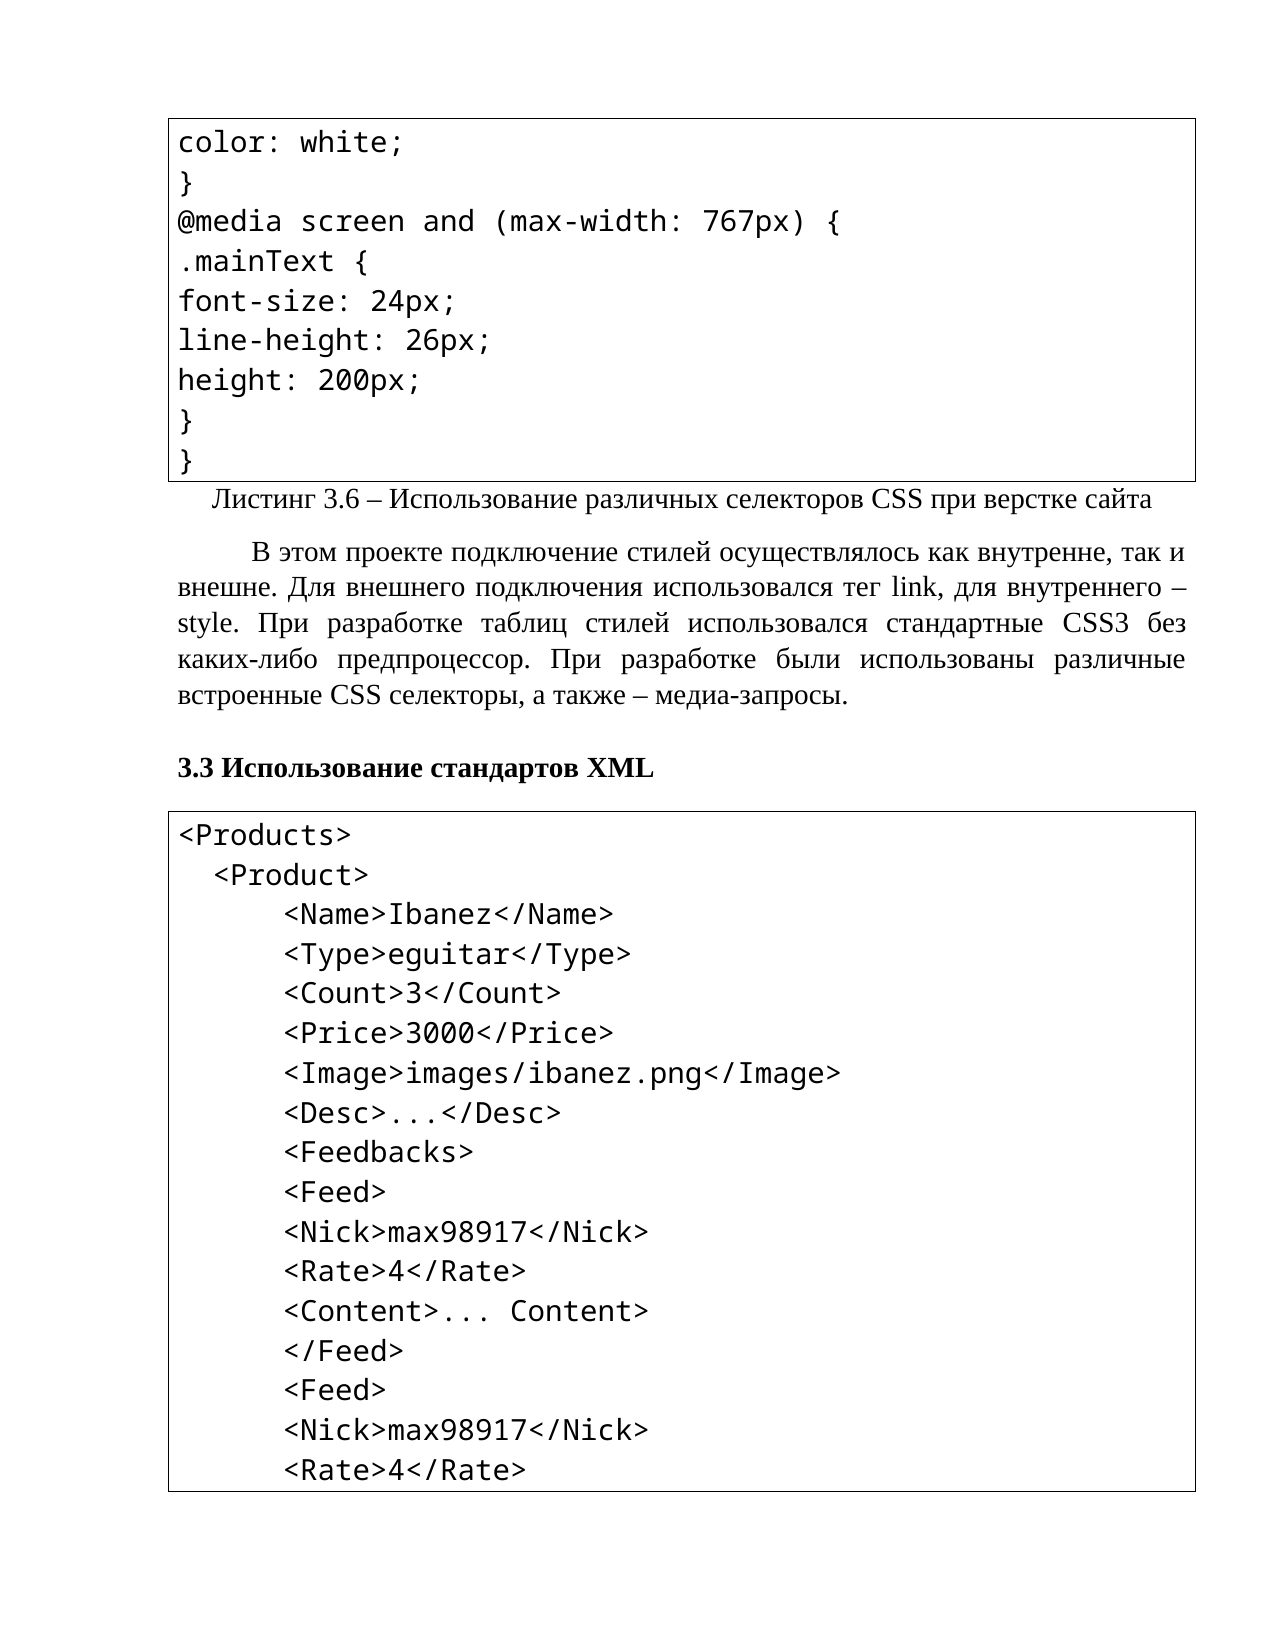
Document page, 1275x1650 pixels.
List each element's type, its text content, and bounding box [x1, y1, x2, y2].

text </Feed> [177, 1330, 1186, 1370]
text <Name>Ibanez</Name> [177, 893, 1186, 933]
subtitle 3.3 Использование стандартов XML [177, 750, 1186, 784]
text line-height: 26px; [177, 320, 1186, 359]
text height: 200px; [177, 359, 1186, 399]
text <Products> [169, 812, 1195, 854]
text <Feedbacks> [177, 1132, 1186, 1171]
text <Rate>4</Rate> [177, 1251, 1186, 1290]
text <Feed> [177, 1171, 1186, 1211]
text Листинг 3.6 – Использование различных селекторов CSS при верстке сайта [177, 482, 1186, 515]
text font-size: 24px; [177, 280, 1186, 320]
text <Nick>max98917</Nick> [177, 1211, 1186, 1251]
text .mainText { [177, 240, 1186, 280]
text } [177, 399, 1186, 436]
text color: white; [169, 119, 1195, 161]
text <Image>images/ibanez.png</Image> [177, 1052, 1186, 1092]
text <Product> [177, 854, 1186, 893]
text <Content>... Content> [177, 1290, 1186, 1330]
text <Count>3</Count> [177, 973, 1186, 1012]
text } [177, 161, 1186, 201]
text <Desc>...</Desc> [177, 1092, 1186, 1132]
text <Nick>max98917</Nick> [177, 1409, 1186, 1446]
text <Rate>4</Rate> [169, 1446, 1195, 1491]
text <Price>3000</Price> [177, 1012, 1186, 1052]
text @media screen and (max-width: 767px) { [177, 201, 1186, 240]
text <Feed> [177, 1370, 1186, 1409]
text } [169, 436, 1195, 481]
text <Type>eguitar</Type> [177, 933, 1186, 973]
text В этом проекте подключение стилей осуществлялось как внутренне, так и внешне. Для внешнего подключения использовался тег link, для внутреннего – style. При разработке таблиц стилей использовался стандартные CSS3 без каких-либо предпроцессор. При разработке были использованы различные встроенные CSS селекторы, а также – медиа-запросы. [177, 534, 1186, 711]
